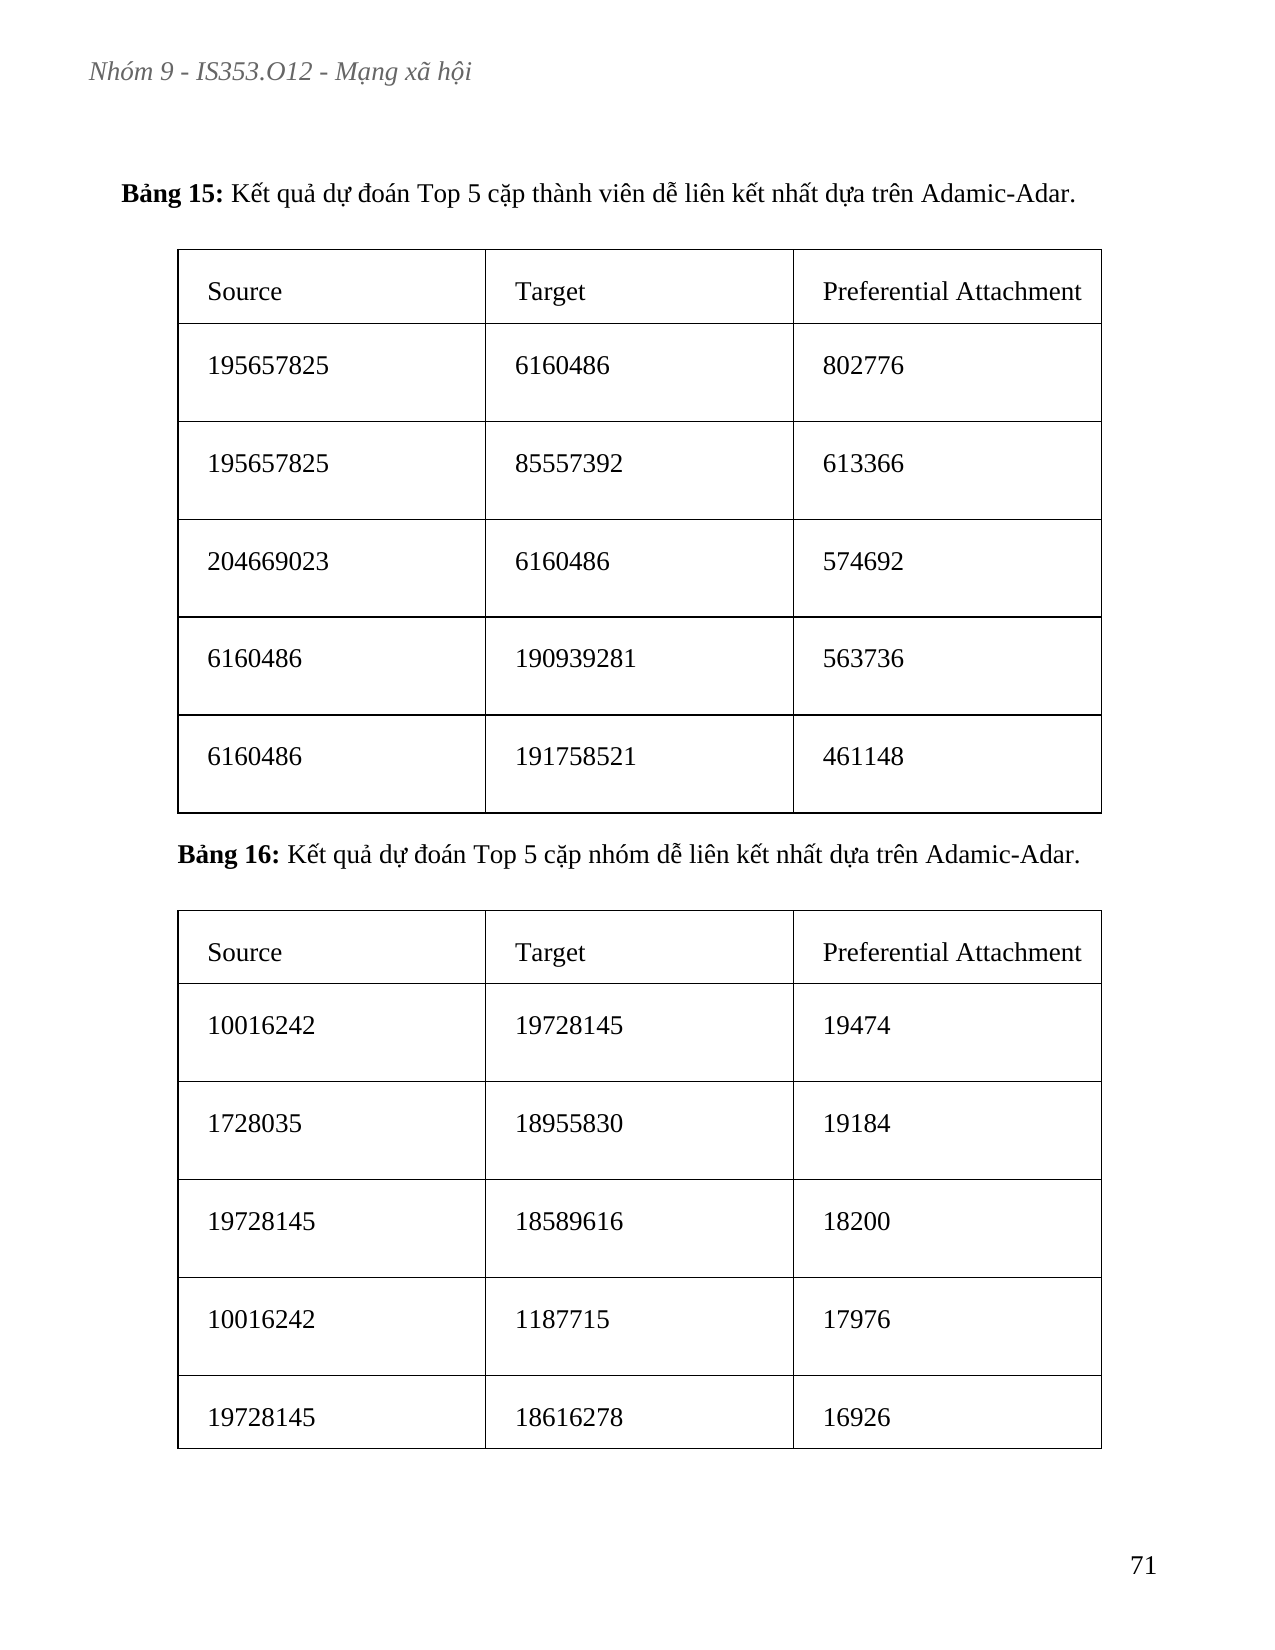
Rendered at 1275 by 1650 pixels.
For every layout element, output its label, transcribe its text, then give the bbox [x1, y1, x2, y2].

table_cell 6160486 [179, 618, 485, 714]
table_cell 17976 [794, 1278, 1101, 1375]
text Bảng 16: Kết quả dự đoán Top 5 cặp nhóm dễ liên kết nhất dựa trên Adamic-Adar. [121, 838, 1157, 869]
table_cell 19728145 [486, 984, 793, 1081]
table_cell 6160486 [179, 716, 485, 812]
table_cell 195657825 [179, 422, 485, 518]
table_header Preferential Attachment [794, 911, 1101, 983]
table_cell 18589616 [486, 1180, 793, 1277]
table_cell 6160486 [486, 324, 793, 421]
table_cell 6160486 [486, 520, 793, 616]
table_header Target [486, 911, 793, 983]
table_cell 18616278 [486, 1376, 793, 1448]
table_cell 802776 [794, 324, 1101, 421]
table_cell 1187715 [486, 1278, 793, 1375]
table_cell 19474 [794, 984, 1101, 1081]
table_header Source [179, 911, 485, 983]
table_cell 10016242 [179, 984, 485, 1081]
table_cell 19728145 [179, 1376, 485, 1448]
table_cell 1728035 [179, 1082, 485, 1179]
table_header Source [179, 250, 485, 323]
table_cell 18955830 [486, 1082, 793, 1179]
table_cell 16926 [794, 1376, 1101, 1448]
table_cell 563736 [794, 618, 1101, 714]
text Bảng 15: Kết quả dự đoán Top 5 cặp thành viên dễ liên kết nhất dựa trên Adamic-Adar. [121, 177, 1157, 208]
table_cell 19728145 [179, 1180, 485, 1277]
table_header Preferential Attachment [794, 250, 1101, 323]
table_cell 574692 [794, 520, 1101, 616]
table_cell 85557392 [486, 422, 793, 518]
table_cell 613366 [794, 422, 1101, 518]
table_header Target [486, 250, 793, 323]
table_cell 10016242 [179, 1278, 485, 1375]
table_cell 195657825 [179, 324, 485, 421]
table_cell 461148 [794, 716, 1101, 812]
table_cell 18200 [794, 1180, 1101, 1277]
table_cell 19184 [794, 1082, 1101, 1179]
table_cell 190939281 [486, 618, 793, 714]
table_cell 204669023 [179, 520, 485, 616]
table_cell 191758521 [486, 716, 793, 812]
